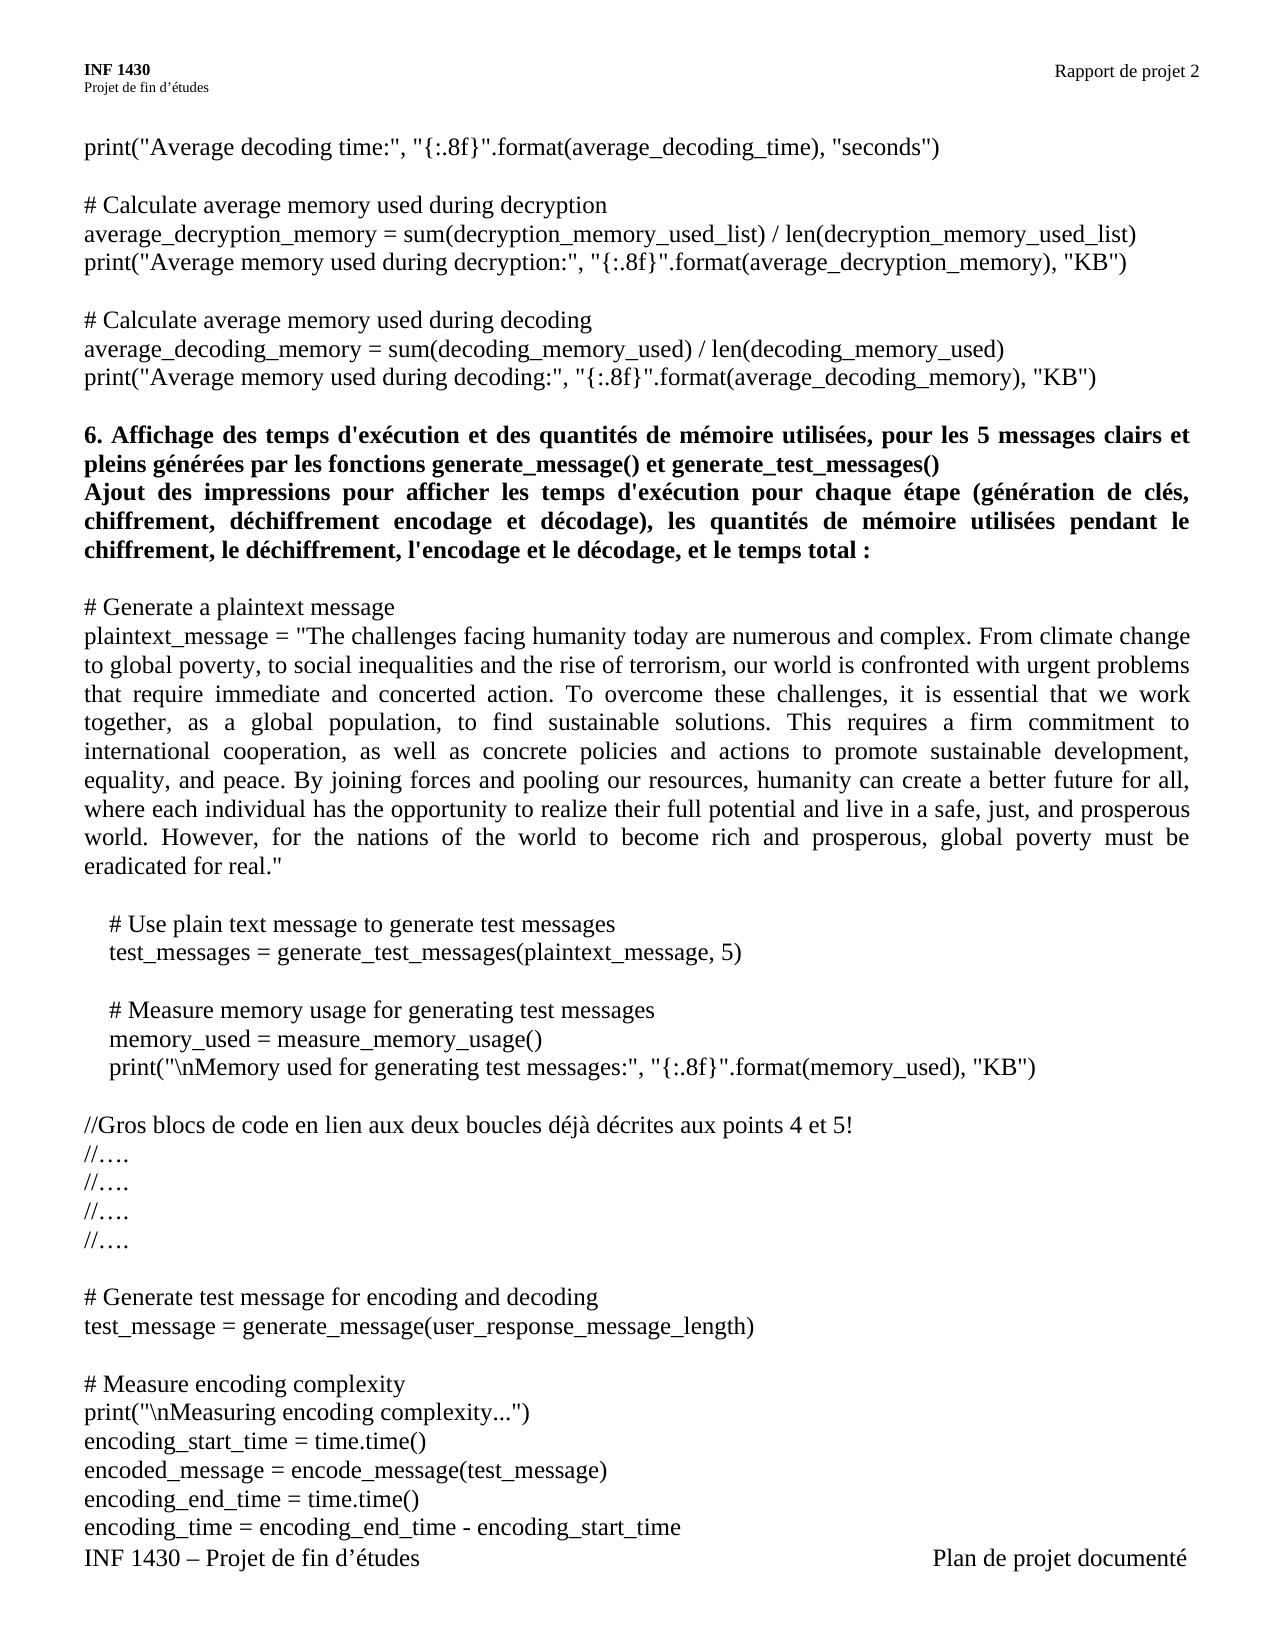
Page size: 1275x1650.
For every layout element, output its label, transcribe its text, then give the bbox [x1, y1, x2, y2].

text plaintext_message = "The challenges facing humanity today are numerous and complex. From climate change to global poverty, to social inequalities and the rise of terrorism, our world is confronted with urgent problems that require immediate and concerted action. To overcome these challenges, it is essential that we work together, as a global population, to find sustainable solutions. This requires a firm commitment to international cooperation, as well as concrete policies and actions to promote sustainable development, equality, and peace. By joining forces and pooling our resources, humanity can create a better future for all, where each individual has the opportunity to realize their full potential and live in a safe, just, and prosperous world. However, for the nations of the world to become rich and prosperous, global poverty must be eradicated for real." [84, 621, 1191, 880]
text //…. [84, 1196, 1191, 1225]
text # Measure encoding complexity [84, 1369, 1191, 1397]
text //…. [84, 1139, 1191, 1167]
text memory_used = measure_memory_usage() [84, 1024, 1191, 1052]
text # Use plain text message to generate test messages [84, 909, 1191, 937]
text //…. [84, 1167, 1191, 1196]
text # Generate test message for encoding and decoding [84, 1282, 1191, 1311]
text print("Average decoding time:", "{:.8f}".format(average_decoding_time), "seconds") [84, 132, 1191, 161]
text print("\nMemory used for generating test messages:", "{:.8f}".format(memory_used), "KB") [84, 1052, 1191, 1081]
text //Gros blocs de code en lien aux deux boucles déjà décrites aux points 4 et 5! [84, 1110, 1191, 1139]
text # Calculate average memory used during decoding [84, 305, 1191, 334]
text encoded_message = encode_message(test_message) [84, 1455, 1191, 1484]
text # Calculate average memory used during decryption [84, 190, 1191, 219]
text //…. [84, 1225, 1191, 1254]
text print("Average memory used during decoding:", "{:.8f}".format(average_decoding_memory), "KB") [84, 362, 1191, 391]
text encoding_time = encoding_end_time - encoding_start_time [84, 1512, 1191, 1541]
text average_decryption_memory = sum(decryption_memory_used_list) / len(decryption_memory_used_list) [84, 219, 1191, 247]
text 6. Affichage des temps d'exécution et des quantités de mémoire utilisées, pour les 5 messages clairs et pleins générées par les fonctions generate_message() et generate_test_messages() [84, 420, 1191, 477]
text Ajout des impressions pour afficher les temps d'exécution pour chaque étape (génération de clés, chiffrement, déchiffrement encodage et décodage), les quantités de mémoire utilisées pendant le chiffrement, le déchiffrement, l'encodage et le décodage, et le temps total : [84, 477, 1191, 564]
text test_messages = generate_test_messages(plaintext_message, 5) [84, 937, 1191, 966]
text encoding_end_time = time.time() [84, 1484, 1191, 1512]
text # Generate a plaintext message [84, 592, 1191, 621]
text average_decoding_memory = sum(decoding_memory_used) / len(decoding_memory_used) [84, 334, 1191, 362]
text print("\nMeasuring encoding complexity...") [84, 1397, 1191, 1426]
text # Measure memory usage for generating test messages [84, 995, 1191, 1024]
text test_message = generate_message(user_response_message_length) [84, 1311, 1191, 1340]
text encoding_start_time = time.time() [84, 1426, 1191, 1455]
text print("Average memory used during decryption:", "{:.8f}".format(average_decryption_memory), "KB") [84, 247, 1191, 276]
